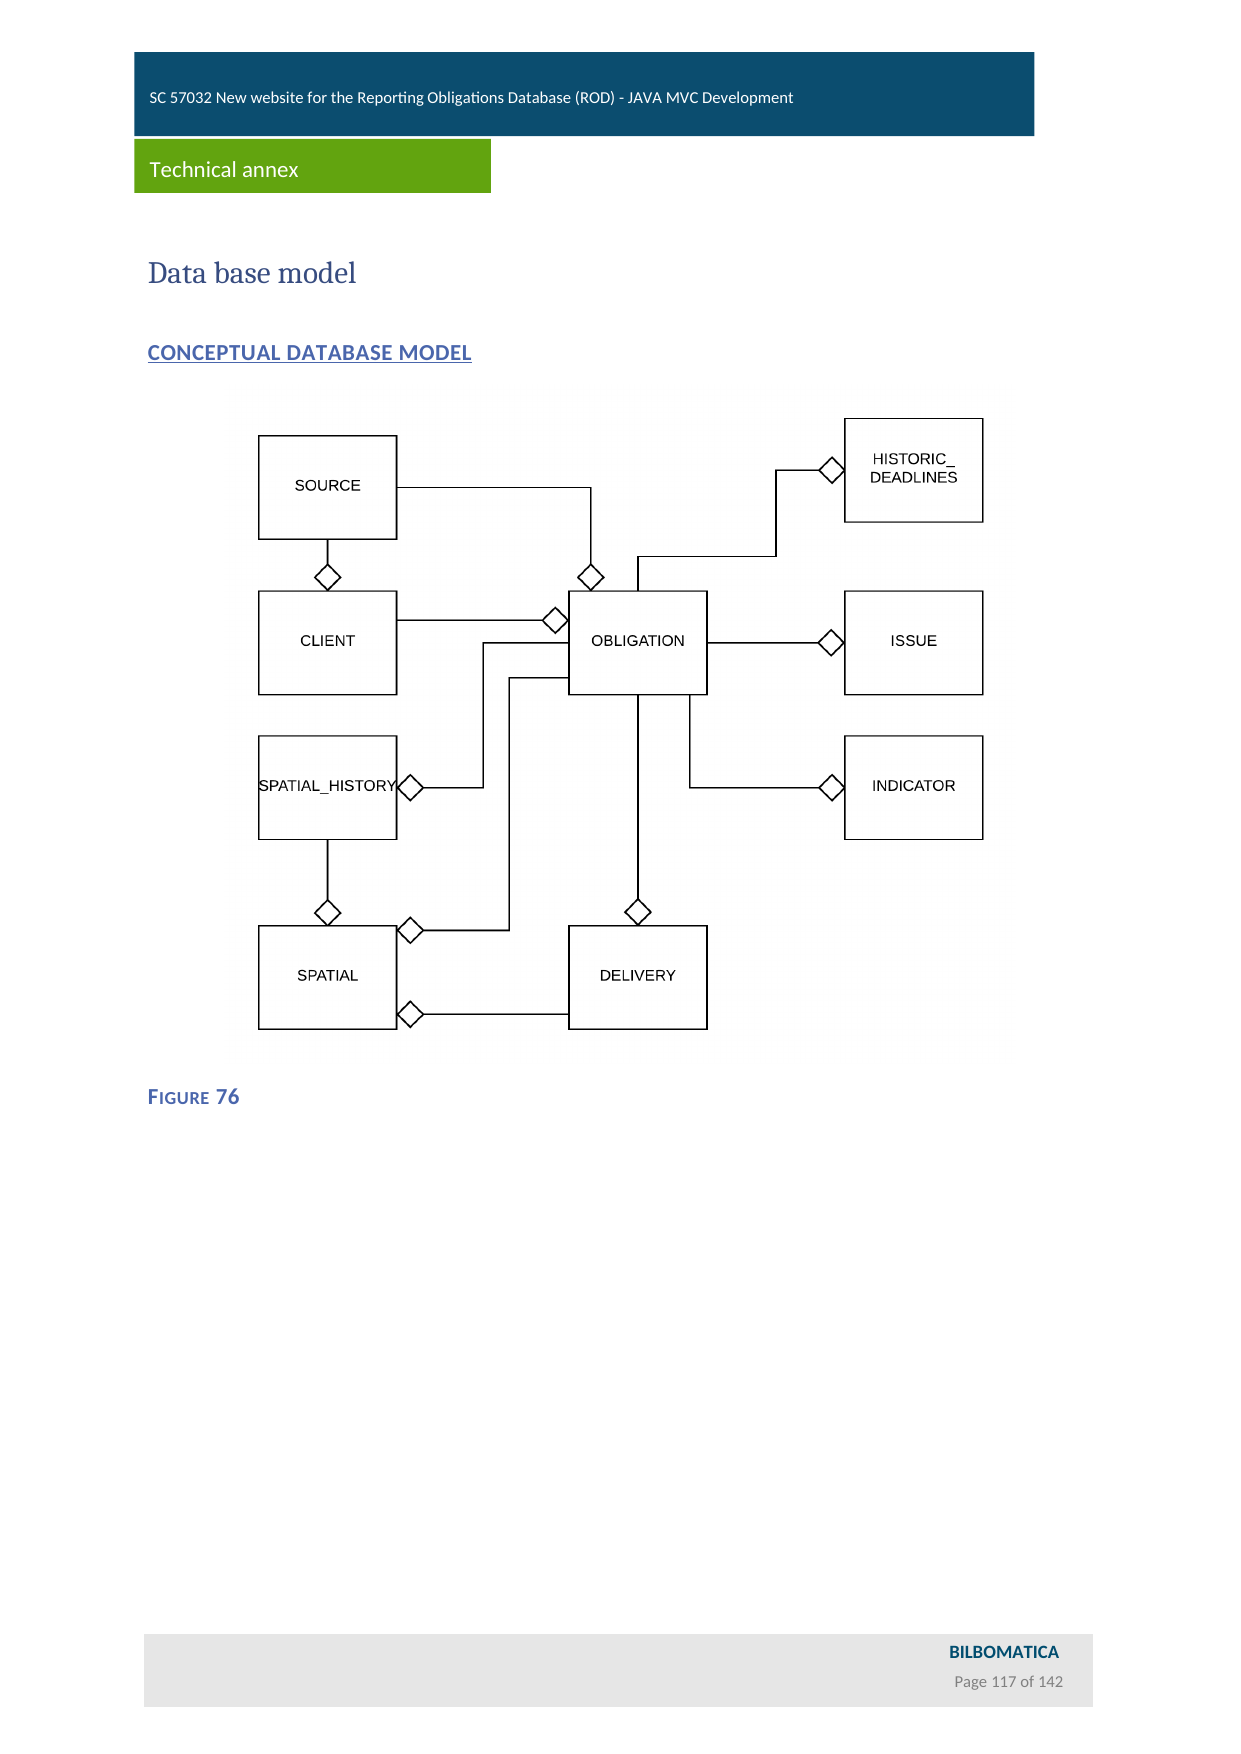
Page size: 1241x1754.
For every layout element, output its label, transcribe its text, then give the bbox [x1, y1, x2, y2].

text CONCEPTUAL DATABASE MODEL [148, 338, 1093, 366]
subtitle Data base model [148, 255, 1093, 291]
text Figure 76 [148, 1082, 1093, 1110]
picture [224, 384, 1017, 1064]
